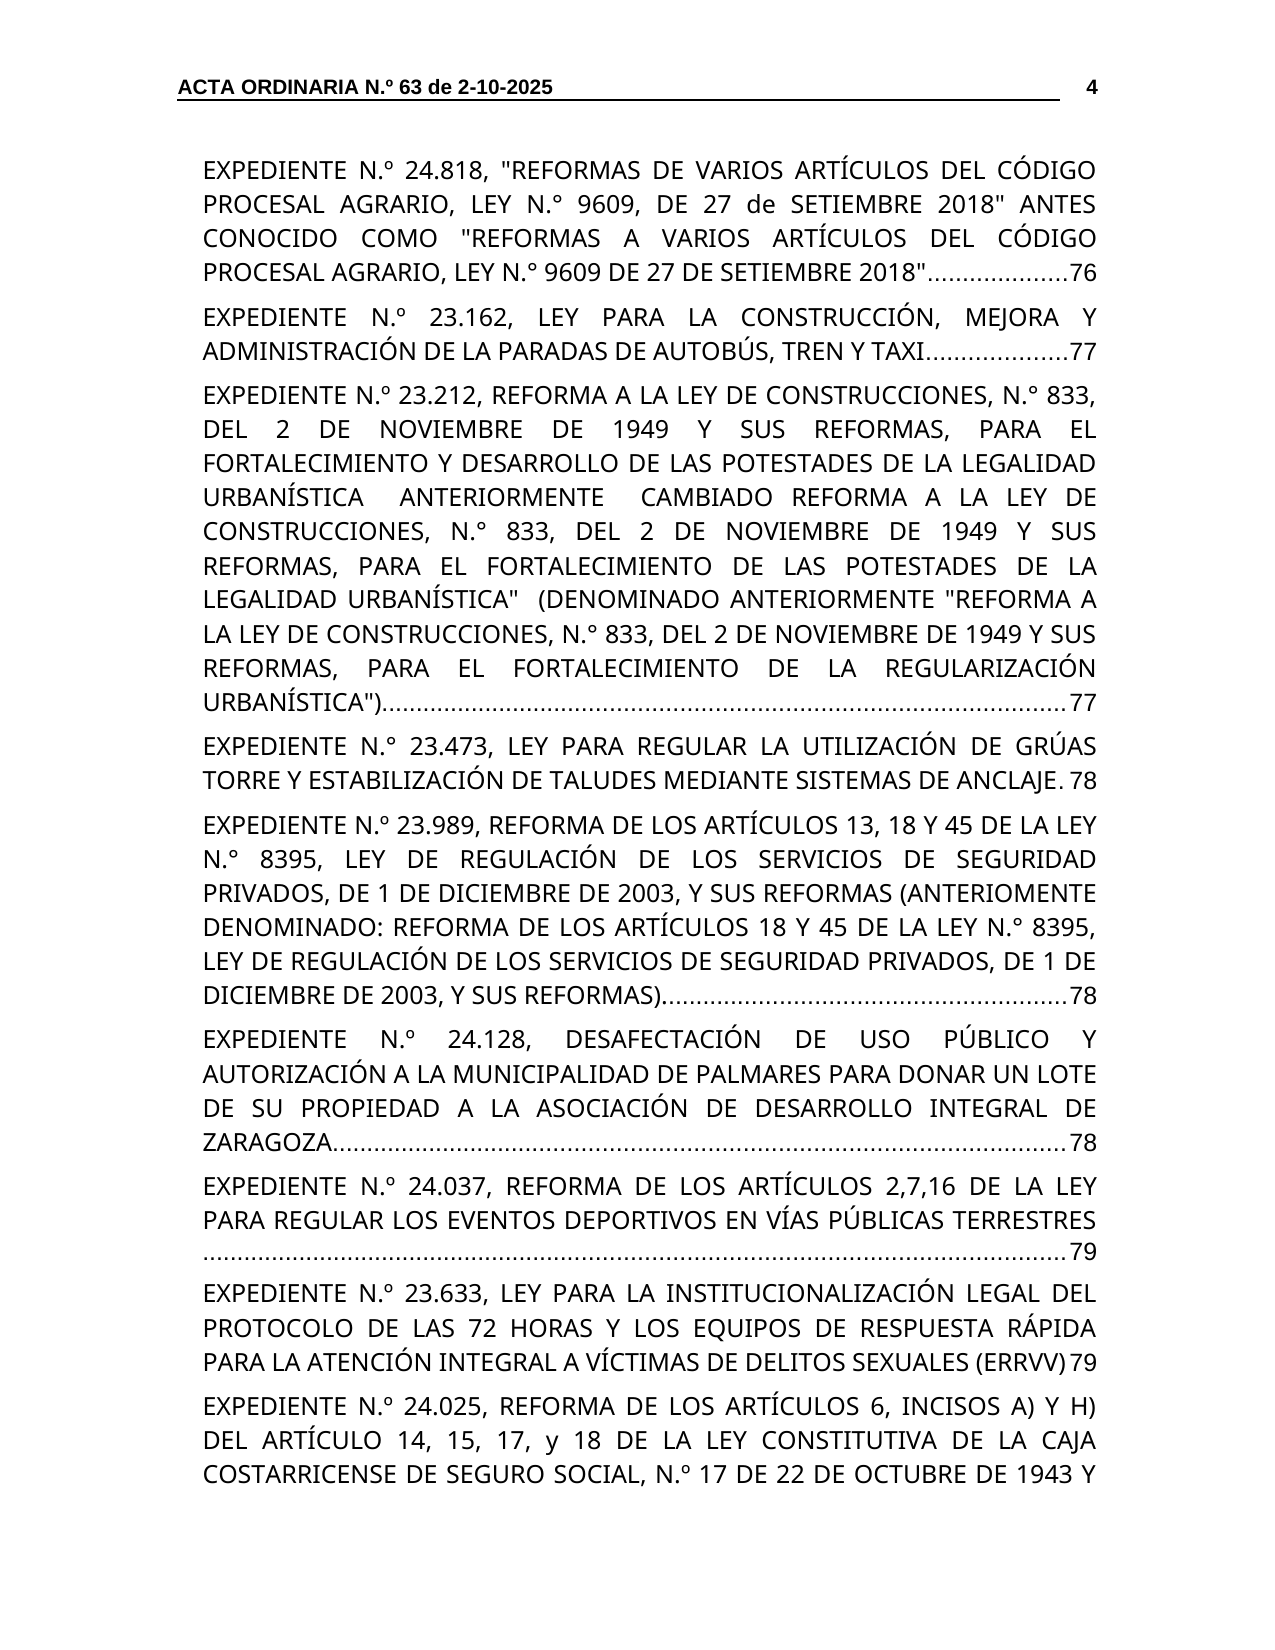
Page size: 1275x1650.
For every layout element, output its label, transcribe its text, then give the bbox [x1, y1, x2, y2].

text EXPEDIENTE N.º 23.633, LEY PARA LA INSTITUCIONALIZACIÓN LEGAL DEL PROTOCOLO DE LAS 72 HORAS Y LOS EQUIPOS DE RESPUESTA RÁPIDA PARA LA ATENCIÓN INTEGRAL A VÍCTIMAS DE DELITOS SEXUALES (ERRVV) 79 [202, 1276, 1098, 1378]
text EXPEDIENTE N.º 24.128, DESAFECTACIÓN DE USO PÚBLICO Y AUTORIZACIÓN A LA MUNICIPALIDAD DE PALMARES PARA DONAR UN LOTE DE SU PROPIEDAD A LA ASOCIACIÓN DE DESARROLLO INTEGRAL DE ZARAGOZA 78 [202, 1022, 1098, 1158]
text EXPEDIENTE N.º 23.212, REFORMA A LA LEY DE CONSTRUCCIONES, N.° 833, DEL 2 DE NOVIEMBRE DE 1949 Y SUS REFORMAS, PARA EL FORTALECIMIENTO Y DESARROLLO DE LAS POTESTADES DE LA LEGALIDAD URBANÍSTICA ANTERIORMENTE CAMBIADO REFORMA A LA LEY DE CONSTRUCCIONES, N.° 833, DEL 2 DE NOVIEMBRE DE 1949 Y SUS REFORMAS, PARA EL FORTALECIMIENTO DE LAS POTESTADES DE LA LEGALIDAD URBANÍSTICA" (DENOMINADO ANTERIORMENTE "REFORMA A LA LEY DE CONSTRUCCIONES, N.° 833, DEL 2 DE NOVIEMBRE DE 1949 Y SUS REFORMAS, PARA EL FORTALECIMIENTO DE LA REGULARIZACIÓN URBANÍSTICA") 77 [202, 378, 1098, 718]
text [202, 1389, 1098, 1491]
text EXPEDIENTE N.º 23.162, LEY PARA LA CONSTRUCCIÓN, MEJORA Y ADMINISTRACIÓN DE LA PARADAS DE AUTOBÚS, TREN Y TAXI 77 [202, 299, 1098, 367]
text EXPEDIENTE N.º 23.989, REFORMA DE LOS ARTÍCULOS 13, 18 Y 45 DE LA LEY N.° 8395, LEY DE REGULACIÓN DE LOS SERVICIOS DE SEGURIDAD PRIVADOS, DE 1 DE DICIEMBRE DE 2003, Y SUS REFORMAS (ANTERIOMENTE DENOMINADO: REFORMA DE LOS ARTÍCULOS 18 Y 45 DE LA LEY N.° 8395, LEY DE REGULACIÓN DE LOS SERVICIOS DE SEGURIDAD PRIVADOS, DE 1 DE DICIEMBRE DE 2003, Y SUS REFORMAS). 78 [202, 807, 1098, 1012]
text EXPEDIENTE N.º 24.818, "REFORMAS DE VARIOS ARTÍCULOS DEL CÓDIGO PROCESAL AGRARIO, LEY N.° 9609, DE 27 de SETIEMBRE 2018" ANTES CONOCIDO COMO "REFORMAS A VARIOS ARTÍCULOS DEL CÓDIGO PROCESAL AGRARIO, LEY N.° 9609 DE 27 DE SETIEMBRE 2018" 76 [202, 153, 1098, 289]
text EXPEDIENTE N.° 23.473, LEY PARA REGULAR LA UTILIZACIÓN DE GRÚAS TORRE Y ESTABILIZACIÓN DE TALUDES MEDIANTE SISTEMAS DE ANCLAJE 78 [202, 729, 1098, 797]
text EXPEDIENTE N.º 24.037, REFORMA DE LOS ARTÍCULOS 2,7,16 DE LA LEY PARA REGULAR LOS EVENTOS DEPORTIVOS EN VÍAS PÚBLICAS TERRESTRES 79 [202, 1169, 1098, 1266]
